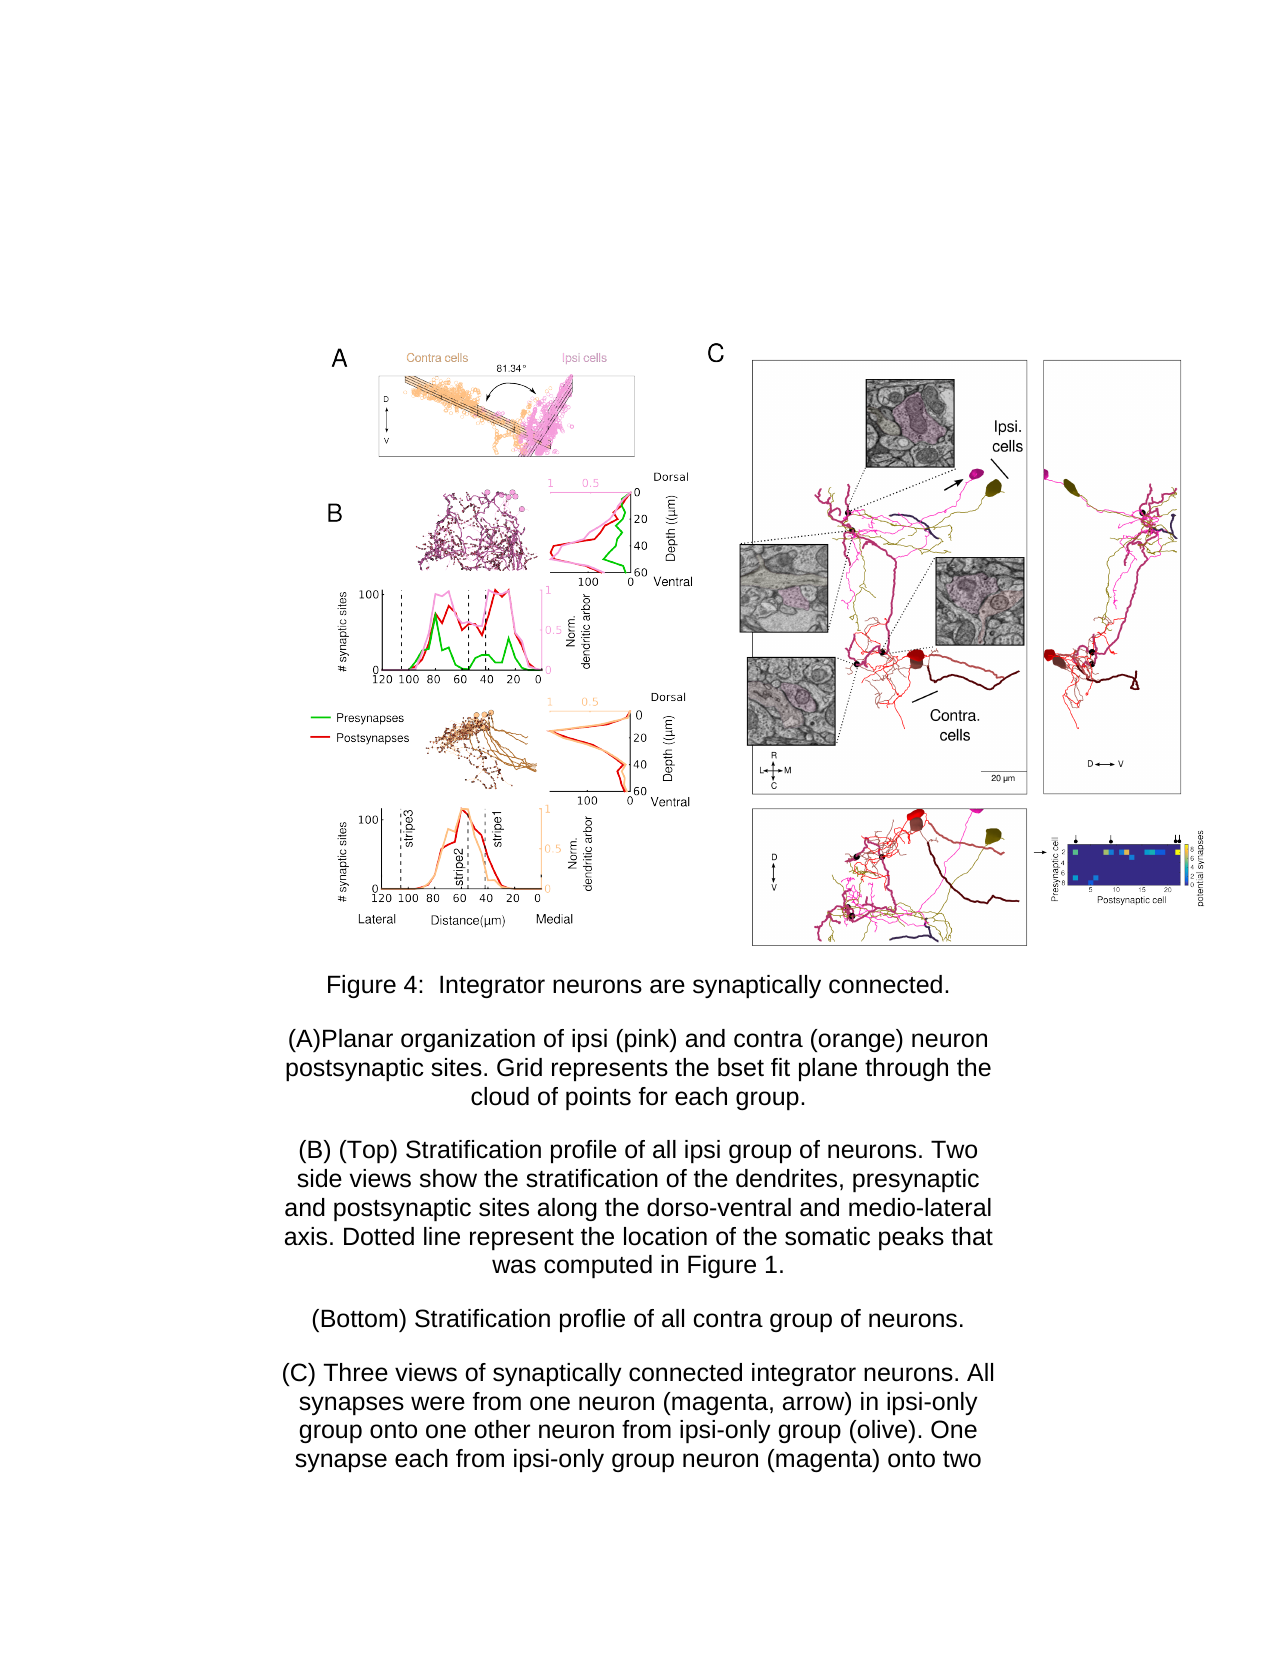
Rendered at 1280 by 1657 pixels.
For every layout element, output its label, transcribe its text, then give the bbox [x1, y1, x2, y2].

text (A)Planar organization of ipsi (pink) and contra (orange) neuron postsynaptic sites. Grid represents the bset fit plane through the cloud of points for each group. [279, 1024, 998, 1110]
text (B) (Top) Stratification profile of all ipsi group of neurons. Two side views show the stratification of the dendrites, presynaptic and postsynaptic sites along the dorso-ventral and medio-lateral axis. Dotted line represent the location of the somatic peaks that was computed in Figure 1. [279, 1135, 998, 1279]
text (Bottom) Stratification proflie of all contra group of neurons. [279, 1304, 998, 1333]
picture [310, 343, 1205, 946]
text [279, 1358, 998, 1473]
text Figure 4: Integrator neurons are synaptically connected. [279, 970, 998, 999]
